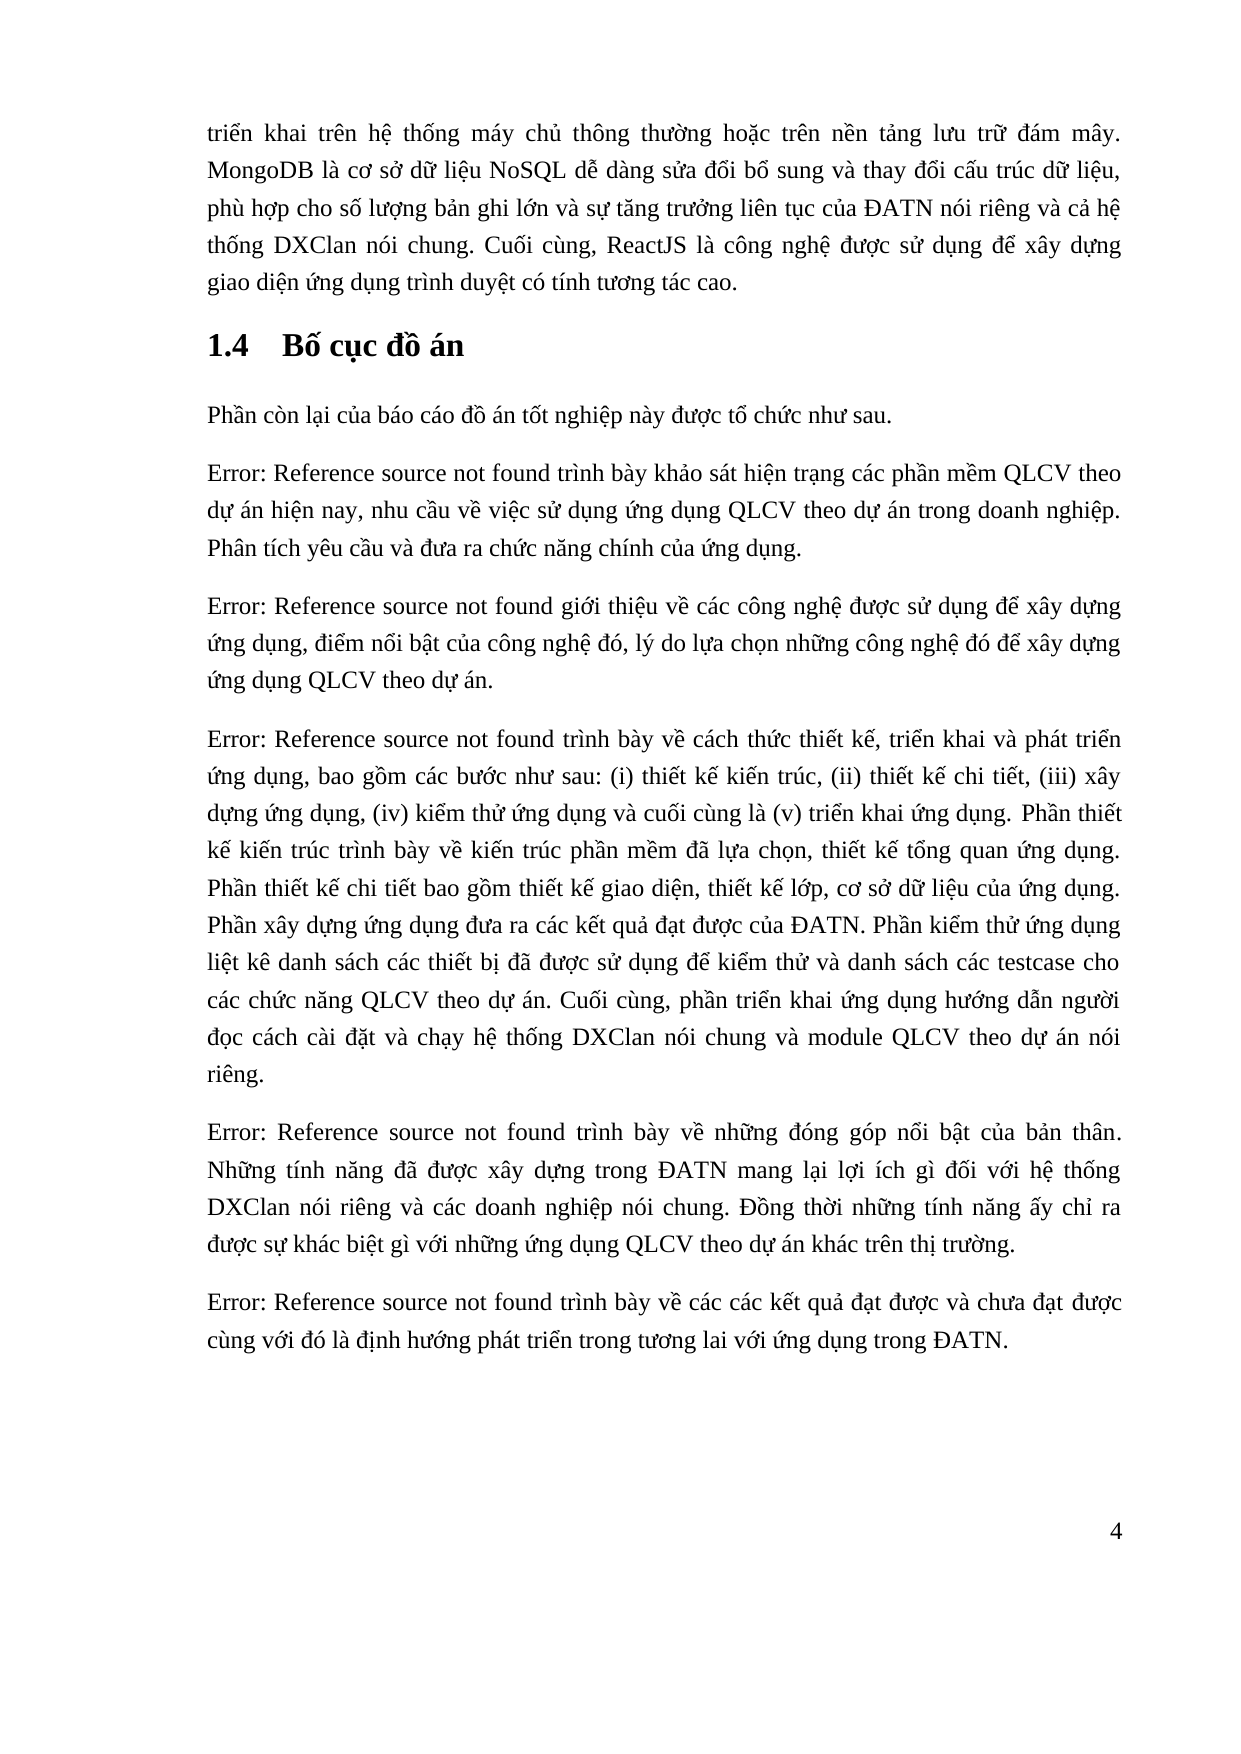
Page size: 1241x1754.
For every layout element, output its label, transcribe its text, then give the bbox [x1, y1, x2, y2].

text Chương 6 trình bày về các các kết quả đạt được và chưa đạt được cùng với đó là định hướng phát triển trong tương lai với ứng dụng trong ĐATN. [207, 1287, 1122, 1353]
text Chương 2 trình bày khảo sát hiện trạng các phần mềm QLCV theo dự án hiện nay, nhu cầu về việc sử dụng ứng dụng QLCV theo dự án trong doanh nghiệp. Phân tích yêu cầu và đưa ra chức năng chính của ứng dụng. [207, 458, 1122, 562]
text Chương 4 trình bày về cách thức thiết kế, triển khai và phát triển ứng dụng, bao gồm các bước như sau: (i) thiết kế kiến trúc, (ii) thiết kế chi tiết, (iii) xây dựng ứng dụng, (iv) kiểm thử ứng dụng và cuối cùng là (v) triển khai ứng dụng. Phần thiết kế kiến trúc trình bày về kiến trúc phần mềm đã lựa chọn, thiết kế tổng quan ứng dụng. Phần thiết kế chi tiết bao gồm thiết kế giao diện, thiết kế lớp, cơ sở dữ liệu của ứng dụng. Phần xây dựng ứng dụng đưa ra các kết quả đạt được của ĐATN. Phần kiểm thử ứng dụng liệt kê danh sách các thiết bị đã được sử dụng để kiểm thử và danh sách các testcase cho các chức năng QLCV theo dự án. Cuối cùng, phần triển khai ứng dụng hướng dẫn người đọc cách cài đặt và chạy hệ thống DXClan nói chung và module QLCV theo dự án nói riêng. [207, 724, 1122, 1088]
subtitle Bố cục đồ án [207, 325, 1122, 364]
text Chương 3 giới thiệu về các công nghệ được sử dụng để xây dựng ứng dụng, điểm nổi bật của công nghệ đó, lý do lựa chọn những công nghệ đó để xây dựng ứng dụng QLCV theo dự án. [207, 591, 1122, 694]
text Chương 5 trình bày về những đóng góp nổi bật của bản thân. Những tính năng đã được xây dựng trong ĐATN mang lại lợi ích gì đối với hệ thống DXClan nói riêng và các doanh nghiệp nói chung. Đồng thời những tính năng ấy chỉ ra được sự khác biệt gì với những ứng dụng QLCV theo dự án khác trên thị trường. [207, 1117, 1122, 1258]
text Phần còn lại của báo cáo đồ án tốt nghiệp này được tổ chức như sau. [207, 400, 1122, 429]
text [207, 118, 1122, 296]
